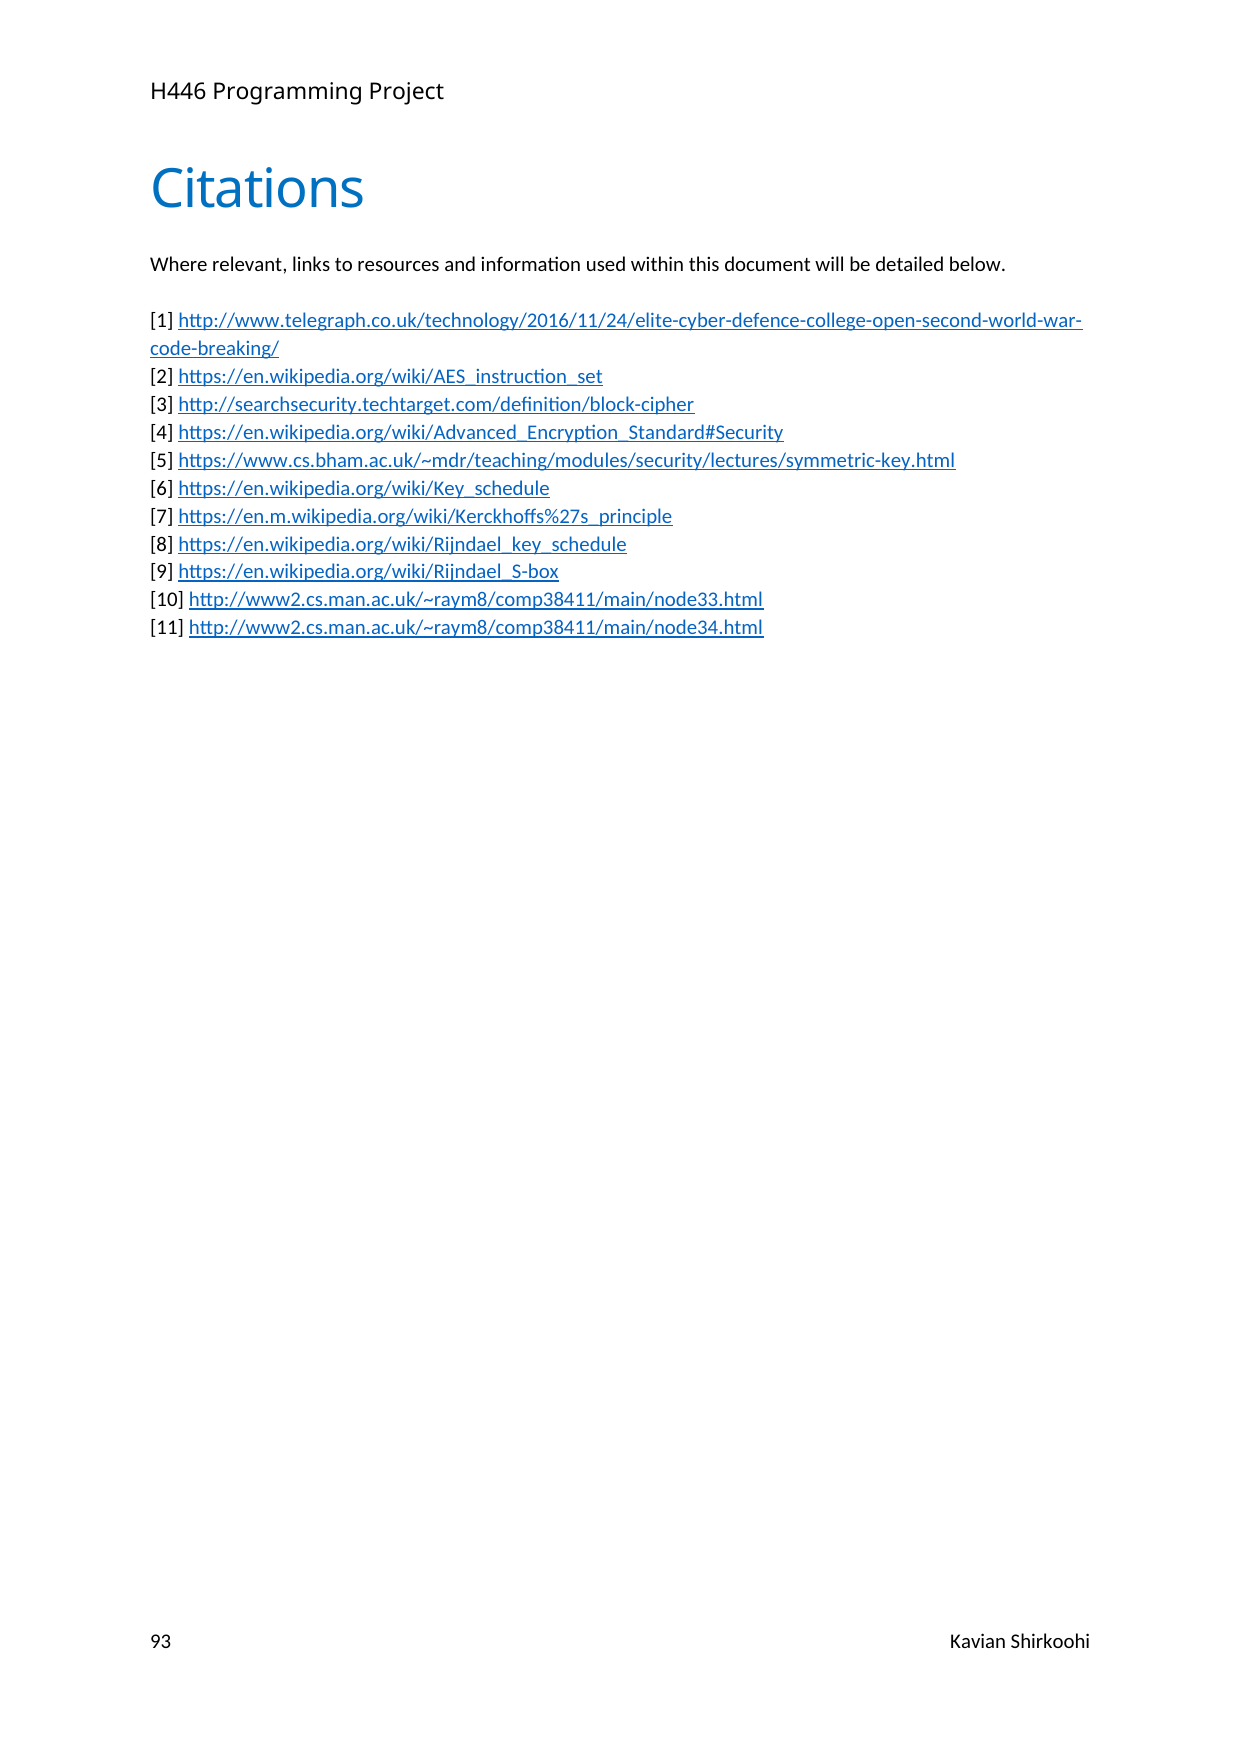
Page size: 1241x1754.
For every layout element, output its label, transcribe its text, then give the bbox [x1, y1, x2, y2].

text [9] https://en.wikipedia.org/wiki/Rijndael_S-box [150, 559, 1090, 584]
text Where relevant, links to resources and information used within this document will be detailed below. [150, 252, 1090, 277]
text [11] http://www2.cs.man.ac.uk/~raym8/comp38411/main/node34.html [150, 614, 1090, 640]
text [2] https://en.wikipedia.org/wiki/AES_instruction_set [150, 363, 1090, 389]
text [7] https://en.m.wikipedia.org/wiki/Kerckhoffs%27s_principle [150, 503, 1090, 528]
text [3] http://searchsecurity.techtarget.com/definition/block-cipher [150, 391, 1090, 417]
text [5] https://www.cs.bham.ac.uk/~mdr/teaching/modules/security/lectures/symmetric-key.html [150, 447, 1090, 472]
text [10] http://www2.cs.man.ac.uk/~raym8/comp38411/main/node33.html [150, 587, 1090, 612]
title Citations [150, 150, 1090, 224]
text [4] https://en.wikipedia.org/wiki/Advanced_Encryption_Standard#Security [150, 419, 1090, 444]
text [1] http://www.telegraph.co.uk/technology/2016/11/24/elite-cyber-defence-college-open-second-world-war-code-breaking/ [150, 307, 1090, 361]
text [8] https://en.wikipedia.org/wiki/Rijndael_key_schedule [150, 531, 1090, 556]
text [6] https://en.wikipedia.org/wiki/Key_schedule [150, 475, 1090, 500]
